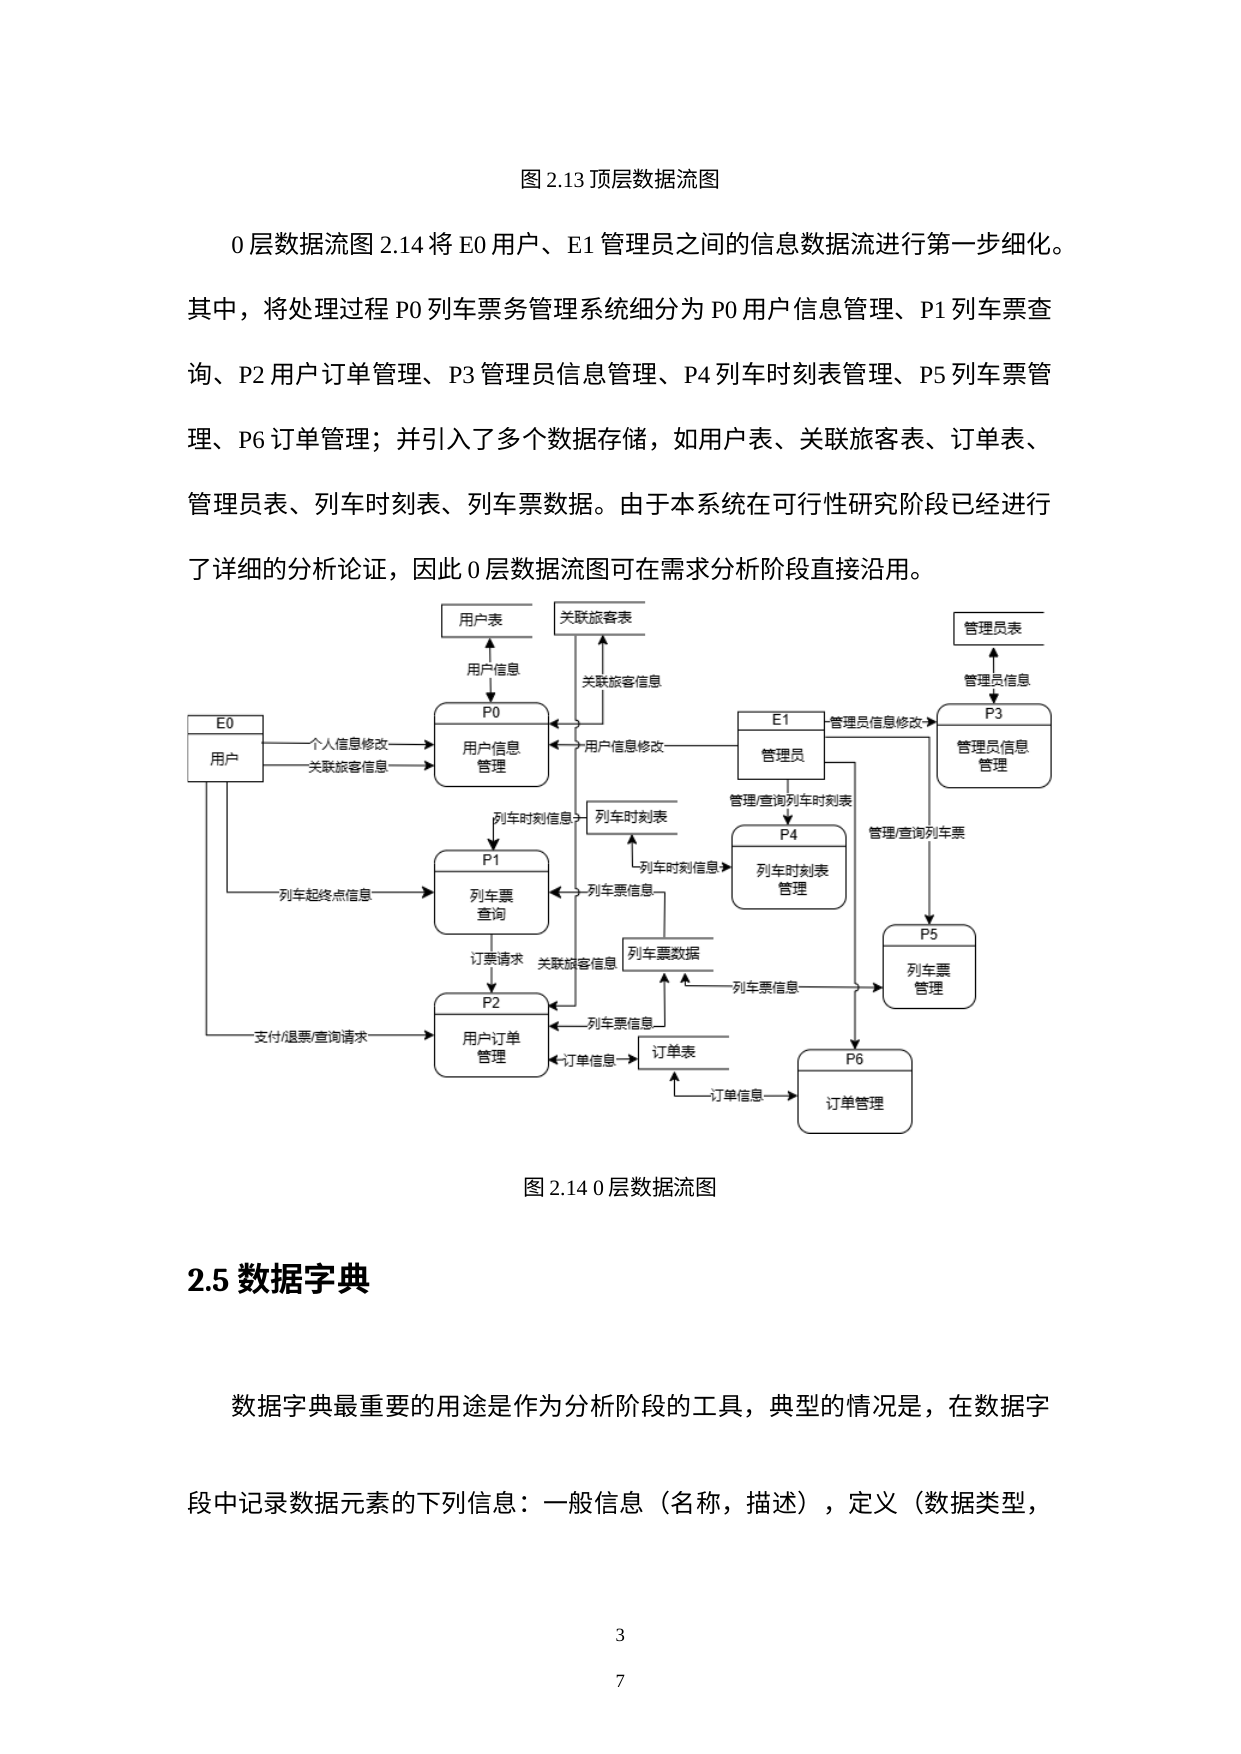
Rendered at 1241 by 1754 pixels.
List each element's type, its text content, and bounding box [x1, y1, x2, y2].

picture [187, 600, 1053, 1134]
subtitle 2.5 数据字典 [187, 1244, 1053, 1309]
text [187, 1372, 1053, 1534]
text 图2.13顶层数据流图 [187, 162, 1053, 194]
text 图2.14 0层数据流图 [187, 1134, 1053, 1202]
text 0层数据流图2.14将E0用户、E1管理员之间的信息数据流进行第一步细化。其中，将处理过程P0列车票务管理系统细分为P0用户信息管理、P1列车票查询、P2用户订单管理、P3管理员信息管理、P4列车时刻表管理、P5列车票管理、P6订单管理；并引入了多个数据存储，如用户表、关联旅客表、订单表、管理员表、列车时刻表、列车票数据。由于本系统在可行性研究阶段已经进行了详细的分析论证，因此0层数据流图可在需求分析阶段直接沿用。 [187, 210, 1053, 600]
